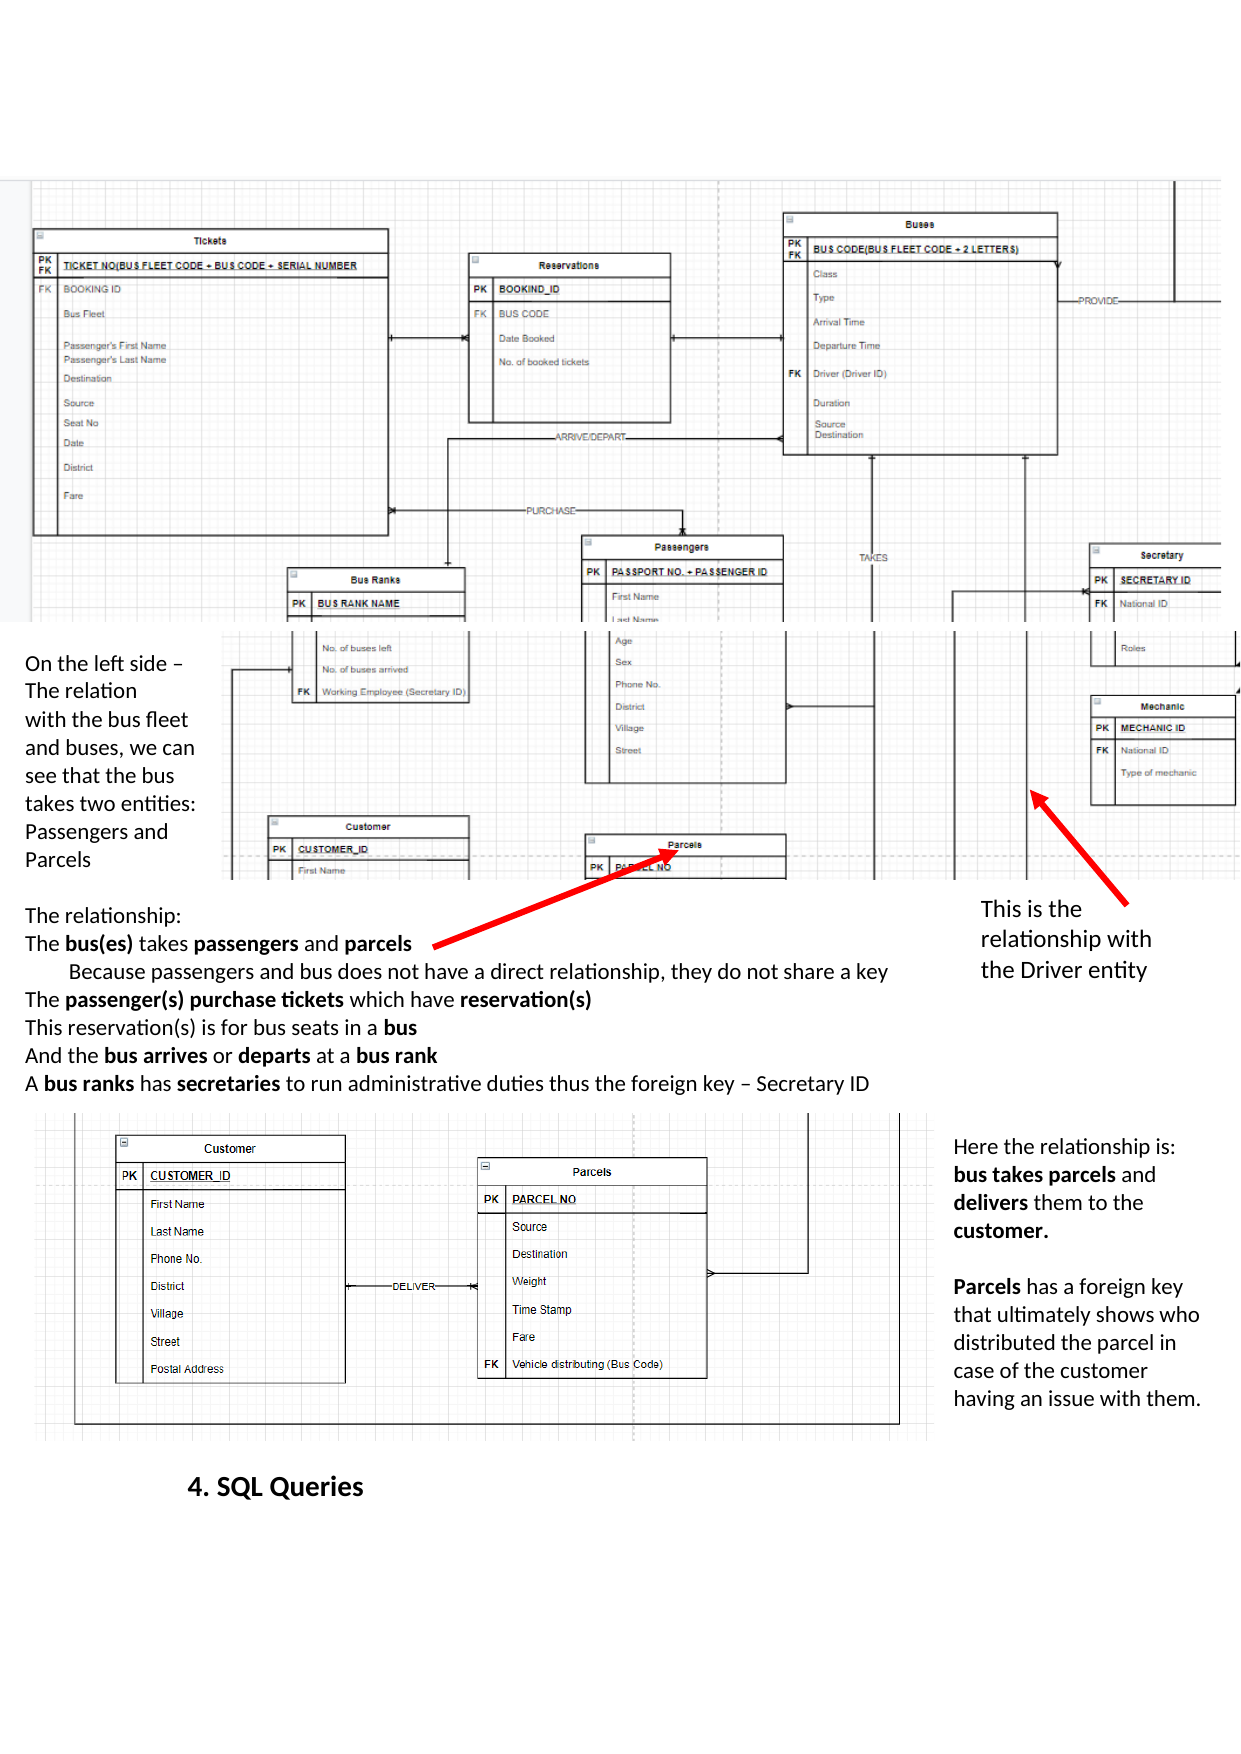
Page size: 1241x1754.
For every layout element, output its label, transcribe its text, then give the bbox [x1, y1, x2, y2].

picture [221, 631, 1241, 880]
list SQL Queries [187, 1468, 1053, 1504]
picture [0, 176, 1222, 622]
picture [34, 1113, 935, 1441]
